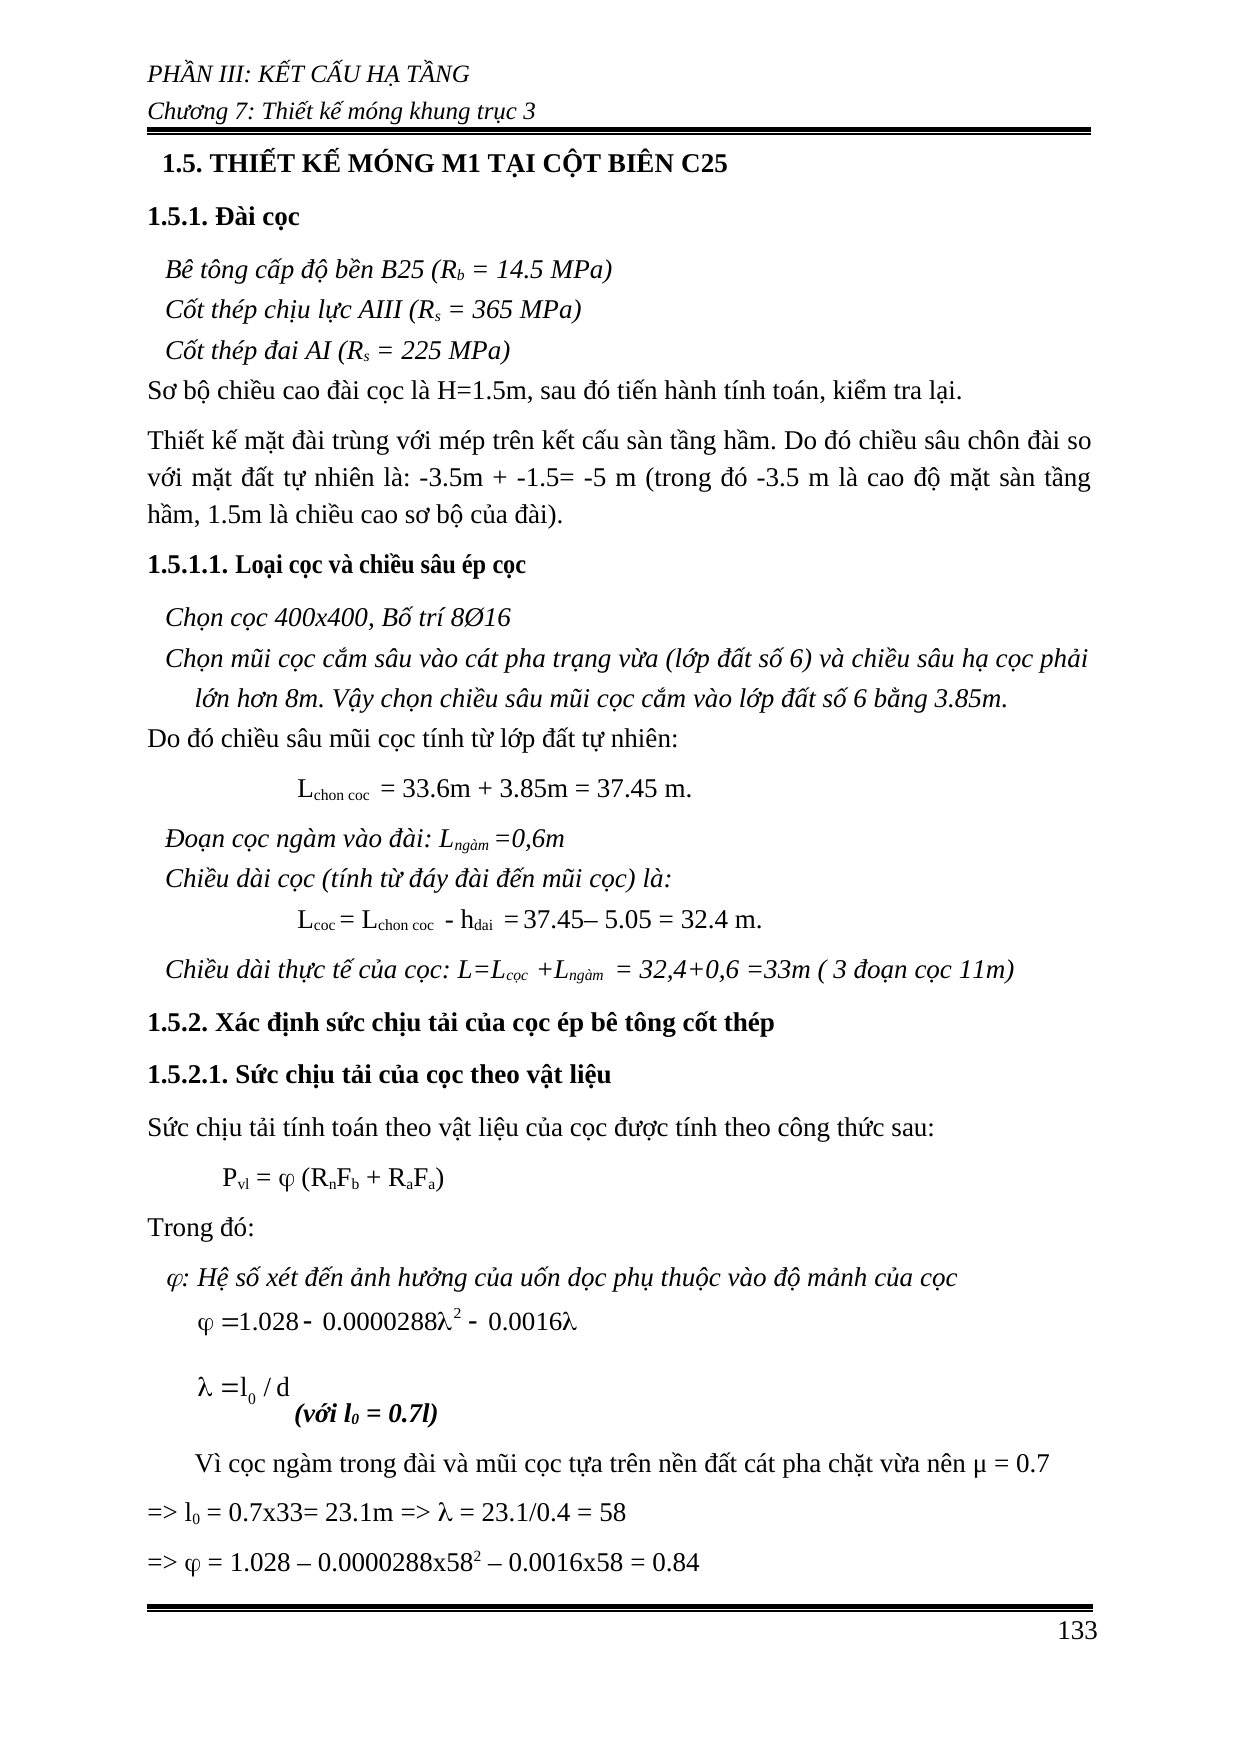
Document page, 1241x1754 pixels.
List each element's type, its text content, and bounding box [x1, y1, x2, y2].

text Sức chịu tải tính toán theo vật liệu của cọc được tính theo công thức sau: [147, 1111, 1093, 1143]
text Chọn cọc 400x400, Bố trí 8Ø16 [165, 601, 1093, 632]
text Lcoc = Lchon coc - hdai = 37.45– 5.05 = 32.4 m. [240, 903, 1093, 934]
subtitle Sức chịu tải của cọc theo vật liệu [147, 1058, 1093, 1090]
subtitle Loại cọc và chiều sâu ép cọc [147, 548, 1093, 579]
text => l0 = 0.7x33= 23.1m => = 23.1/0.4 = 58 [147, 1496, 1093, 1528]
text Chọn mũi cọc cắm sâu vào cát pha trạng vừa (lớp đất số 6) và chiều sâu hạ cọc phải lớn hơn 8m. Vậy chọn chiều sâu mũi cọc cắm vào lớp đất số 6 bằng 3.85m. [165, 642, 1093, 713]
text Bê tông cấp độ bền B25 (Rb = 14.5 MPa) [165, 253, 1093, 284]
subtitle thiết kế móng M1 tại cột biên C25 [162, 147, 1093, 178]
text Chiều dài cọc (tính từ đáy đài đến mũi cọc) là: [165, 862, 1093, 894]
text Vì cọc ngàm trong đài và mũi cọc tựa trên nền đất cát pha chặt vừa nên μ = 0.7 [147, 1447, 1093, 1478]
text Do đó chiều sâu mũi cọc tính từ lớp đất tự nhiên: [147, 722, 1093, 754]
text Cốt thép chịu lực AIII (Rs = 365 MPa) [165, 293, 1093, 324]
text (với l0 = 0.7l) [194, 1371, 1093, 1428]
text Đoạn cọc ngàm vào đài: Lngàm =0,6m [165, 822, 1093, 853]
text Trong đó: [147, 1211, 1093, 1242]
text Sơ bộ chiều cao đài cọc là H=1.5m, sau đó tiến hành tính toán, kiểm tra lại. [147, 374, 1093, 405]
subtitle Xác định sức chịu tải của cọc ép bê tông cốt thép [147, 1006, 1093, 1037]
text Chiều dài thực tế của cọc: L=Lcọc +Lngàm = 32,4+0,6 =33m ( 3 đoạn cọc 11m) [165, 953, 1093, 984]
text Thiết kế mặt đài trùng với mép trên kết cấu sàn tầng hầm. Do đó chiều sâu chôn đài so với mặt đất tự nhiên là: -3.5m + -1.5= -5 m (trong đó -3.5 m là cao độ mặt sàn tầng hầm, 1.5m là chiều cao sơ bộ của đài). [147, 424, 1093, 530]
text Cốt thép đai AI (Rs = 225 MPa) [165, 334, 1093, 365]
subtitle Đài cọc [147, 200, 1093, 231]
text : Hệ số xét đến ảnh hưởng của uốn dọc phụ thuộc vào độ mảnh của cọc [165, 1261, 1093, 1292]
text Lchon coc = 33.6m + 3.85m = 37.45 m. [240, 772, 1093, 803]
text => = 1.028 – 0.0000288x582 – 0.0016x58 = 0.84 [147, 1546, 1093, 1578]
text Pvl = (RnFb + RaFa) [147, 1161, 1093, 1192]
